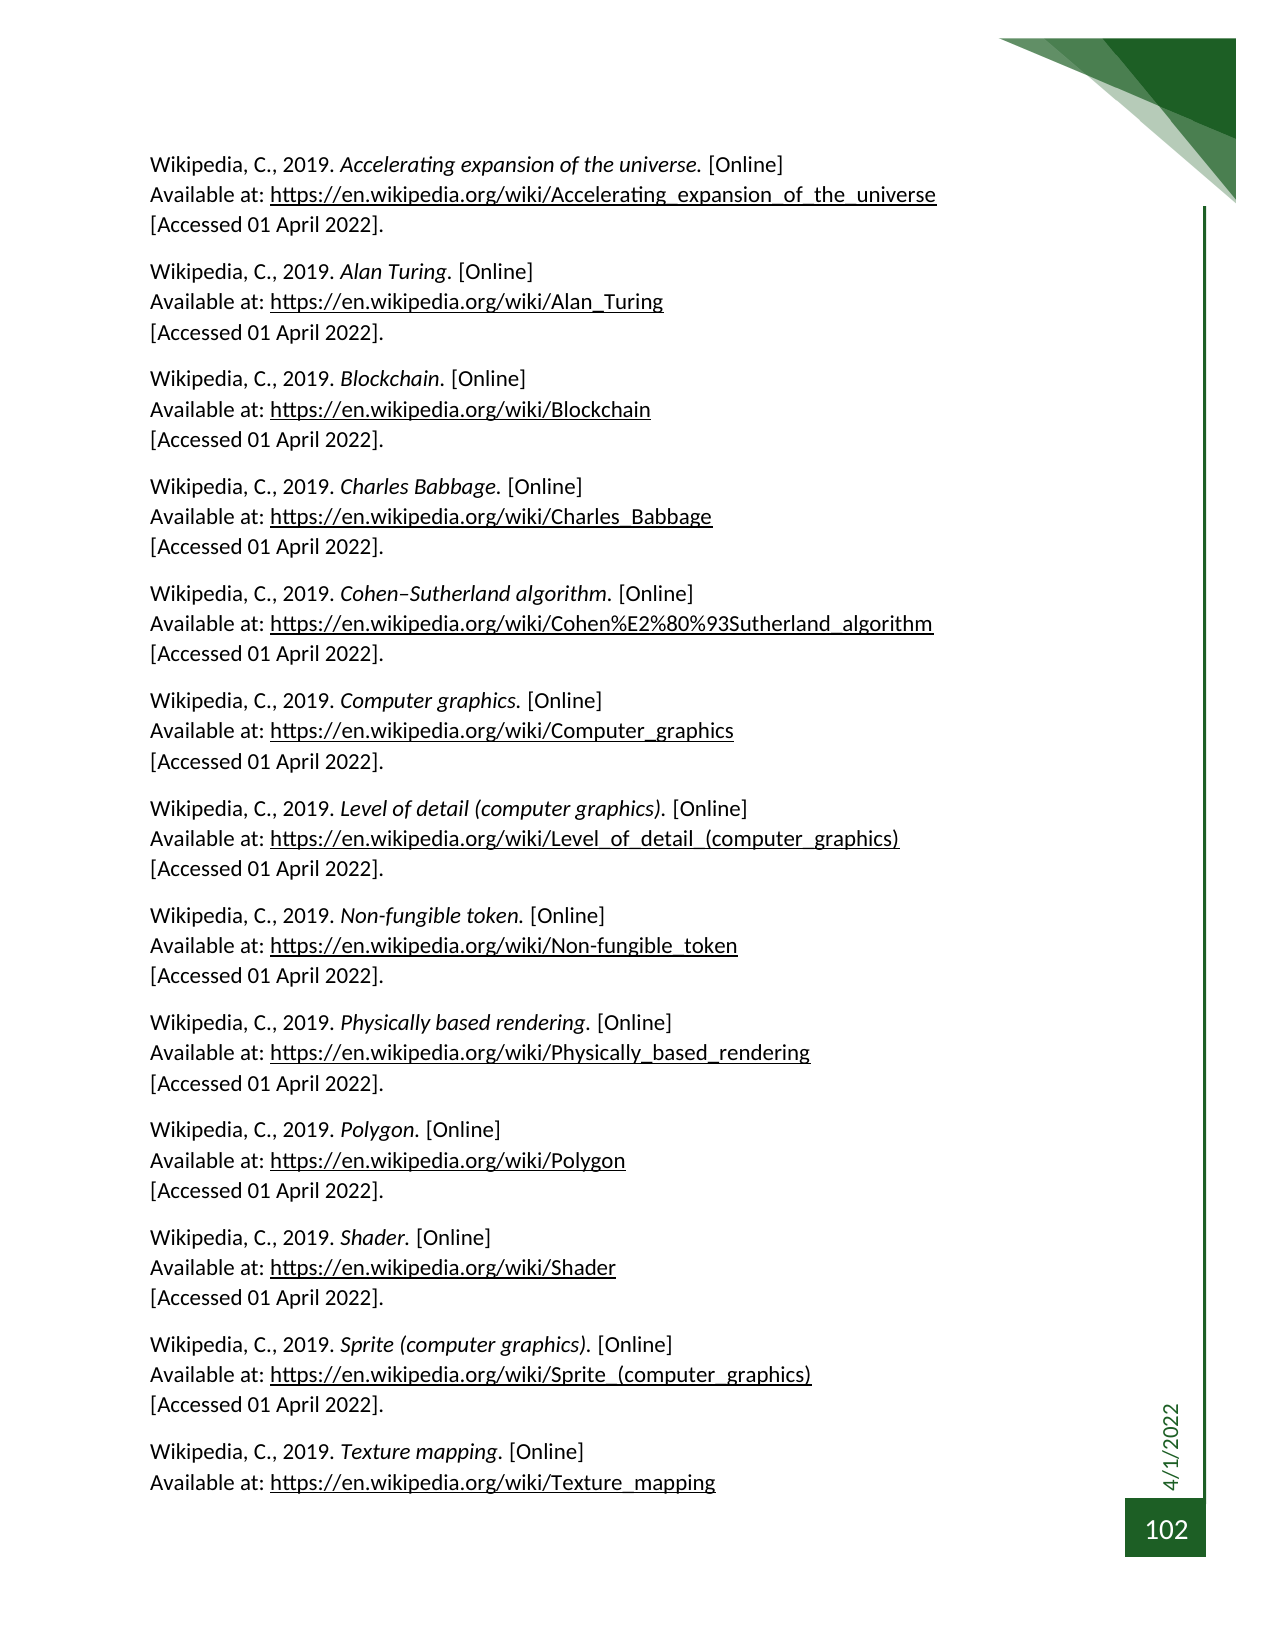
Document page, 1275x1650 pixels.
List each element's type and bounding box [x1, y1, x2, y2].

picture [997, 38, 1236, 204]
